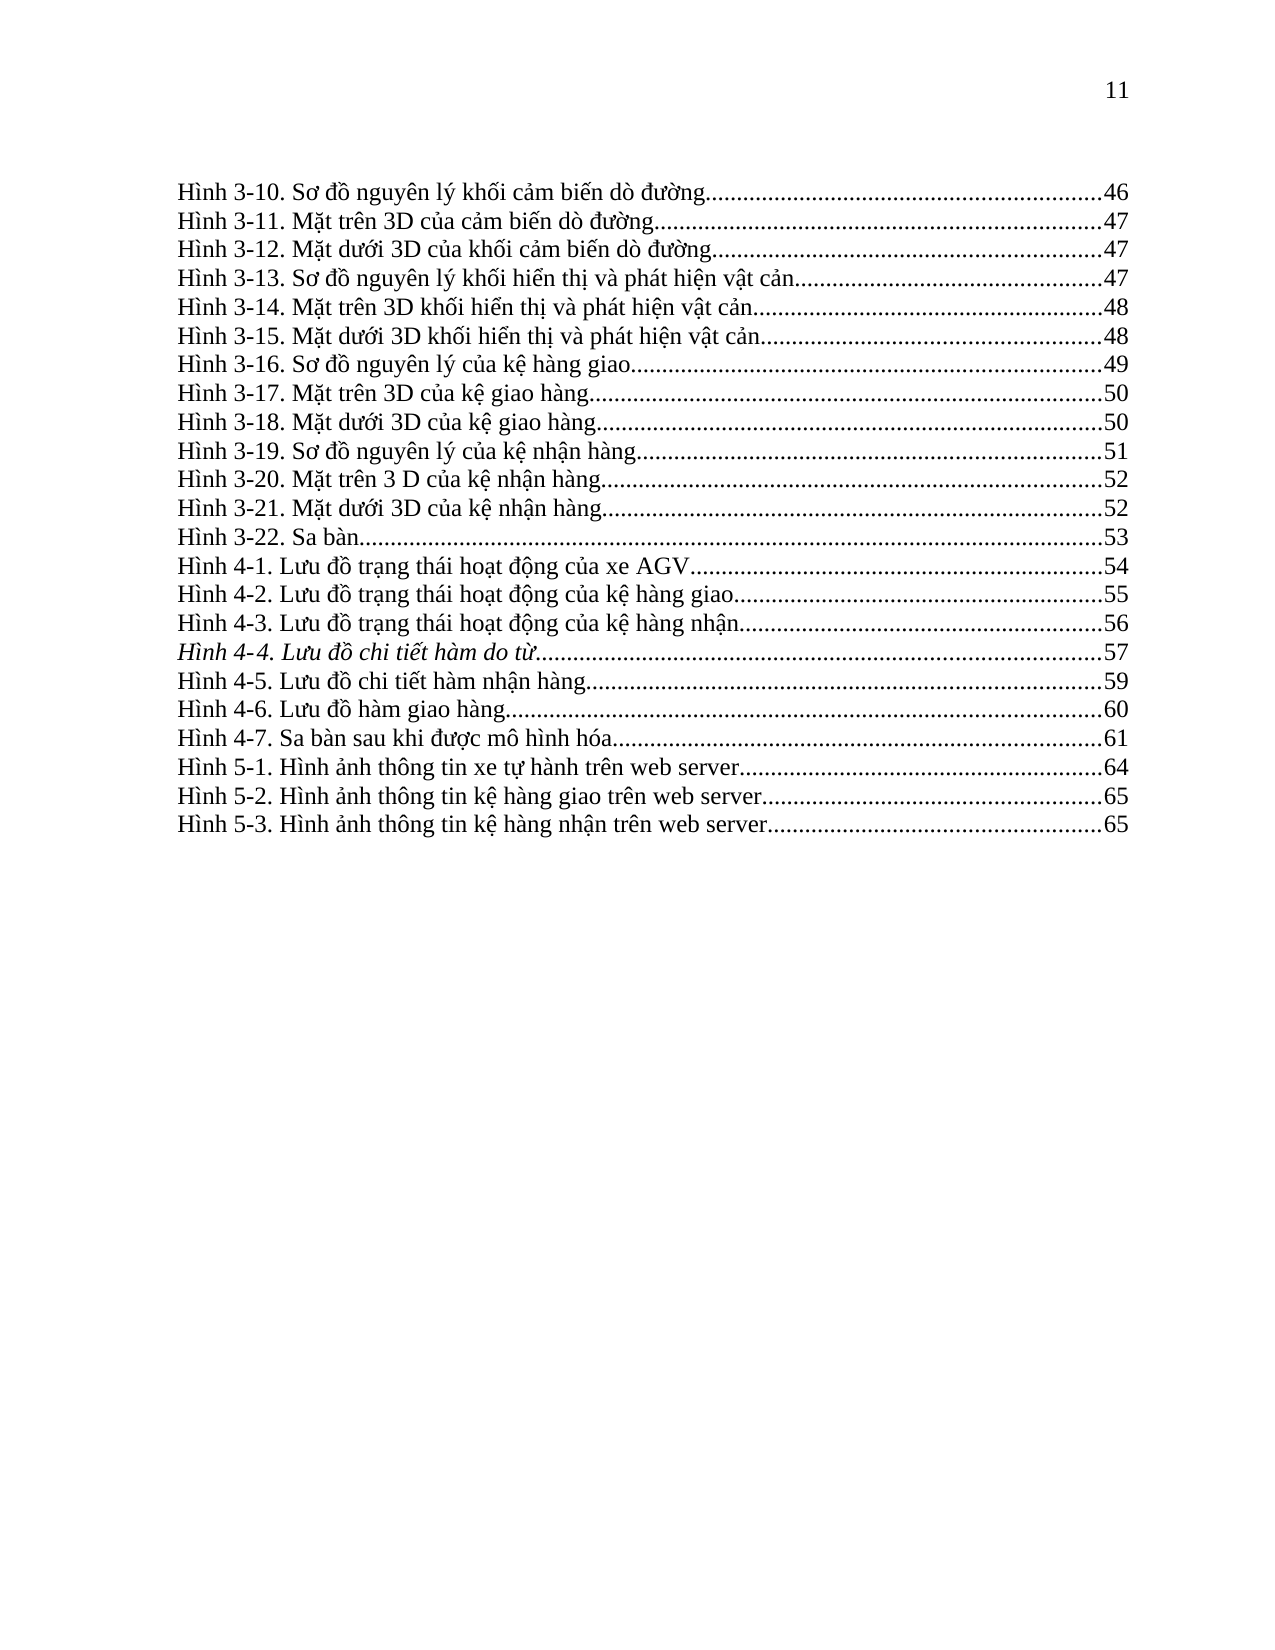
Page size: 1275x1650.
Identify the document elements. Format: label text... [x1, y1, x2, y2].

text Hình 5-1. Hình ảnh thông tin xe tự hành trên web server 64 [177, 752, 1129, 781]
text Hình 3-20. Mặt trên 3 D của kệ nhận hàng 52 [177, 464, 1129, 493]
text Hình 3-21. Mặt dưới 3D của kệ nhận hàng 52 [177, 493, 1129, 522]
text Hình 3-18. Mặt dưới 3D của kệ giao hàng 50 [177, 407, 1129, 436]
text Hình 3-12. Mặt dưới 3D của khối cảm biến dò đường 47 [177, 234, 1129, 263]
text Hình 4-2. Lưu đồ trạng thái hoạt động của kệ hàng giao 55 [177, 579, 1129, 608]
text Hình 4-4. Lưu đồ chi tiết hàm do từ 57 [177, 637, 1129, 666]
text Hình 3-19. Sơ đồ nguyên lý của kệ nhận hàng 51 [177, 436, 1129, 464]
text Hình 3-10. Sơ đồ nguyên lý khối cảm biến dò đường 46 [177, 177, 1129, 206]
text Hình 4-5. Lưu đồ chi tiết hàm nhận hàng 59 [177, 666, 1129, 694]
text Hình 4-1. Lưu đồ trạng thái hoạt động của xe AGV 54 [177, 551, 1129, 579]
text Hình 3-15. Mặt dưới 3D khối hiển thị và phát hiện vật cản 48 [177, 321, 1129, 349]
text Hình 4-6. Lưu đồ hàm giao hàng 60 [177, 694, 1129, 723]
text Hình 5-3. Hình ảnh thông tin kệ hàng nhận trên web server 65 [177, 809, 1129, 838]
text Hình 3-14. Mặt trên 3D khối hiển thị và phát hiện vật cản 48 [177, 292, 1129, 321]
text Hình 5-2. Hình ảnh thông tin kệ hàng giao trên web server 65 [177, 781, 1129, 809]
text Hình 4-7. Sa bàn sau khi được mô hình hóa. 61 [177, 723, 1129, 752]
text Hình 3-22. Sa bàn 53 [177, 522, 1129, 551]
text Hình 4-3. Lưu đồ trạng thái hoạt động của kệ hàng nhận 56 [177, 608, 1129, 637]
text Hình 3-17. Mặt trên 3D của kệ giao hàng 50 [177, 378, 1129, 407]
text Hình 3-11. Mặt trên 3D của cảm biến dò đường 47 [177, 206, 1129, 234]
text Hình 3-13. Sơ đồ nguyên lý khối hiển thị và phát hiện vật cản 47 [177, 263, 1129, 292]
text Hình 3-16. Sơ đồ nguyên lý của kệ hàng giao 49 [177, 349, 1129, 378]
